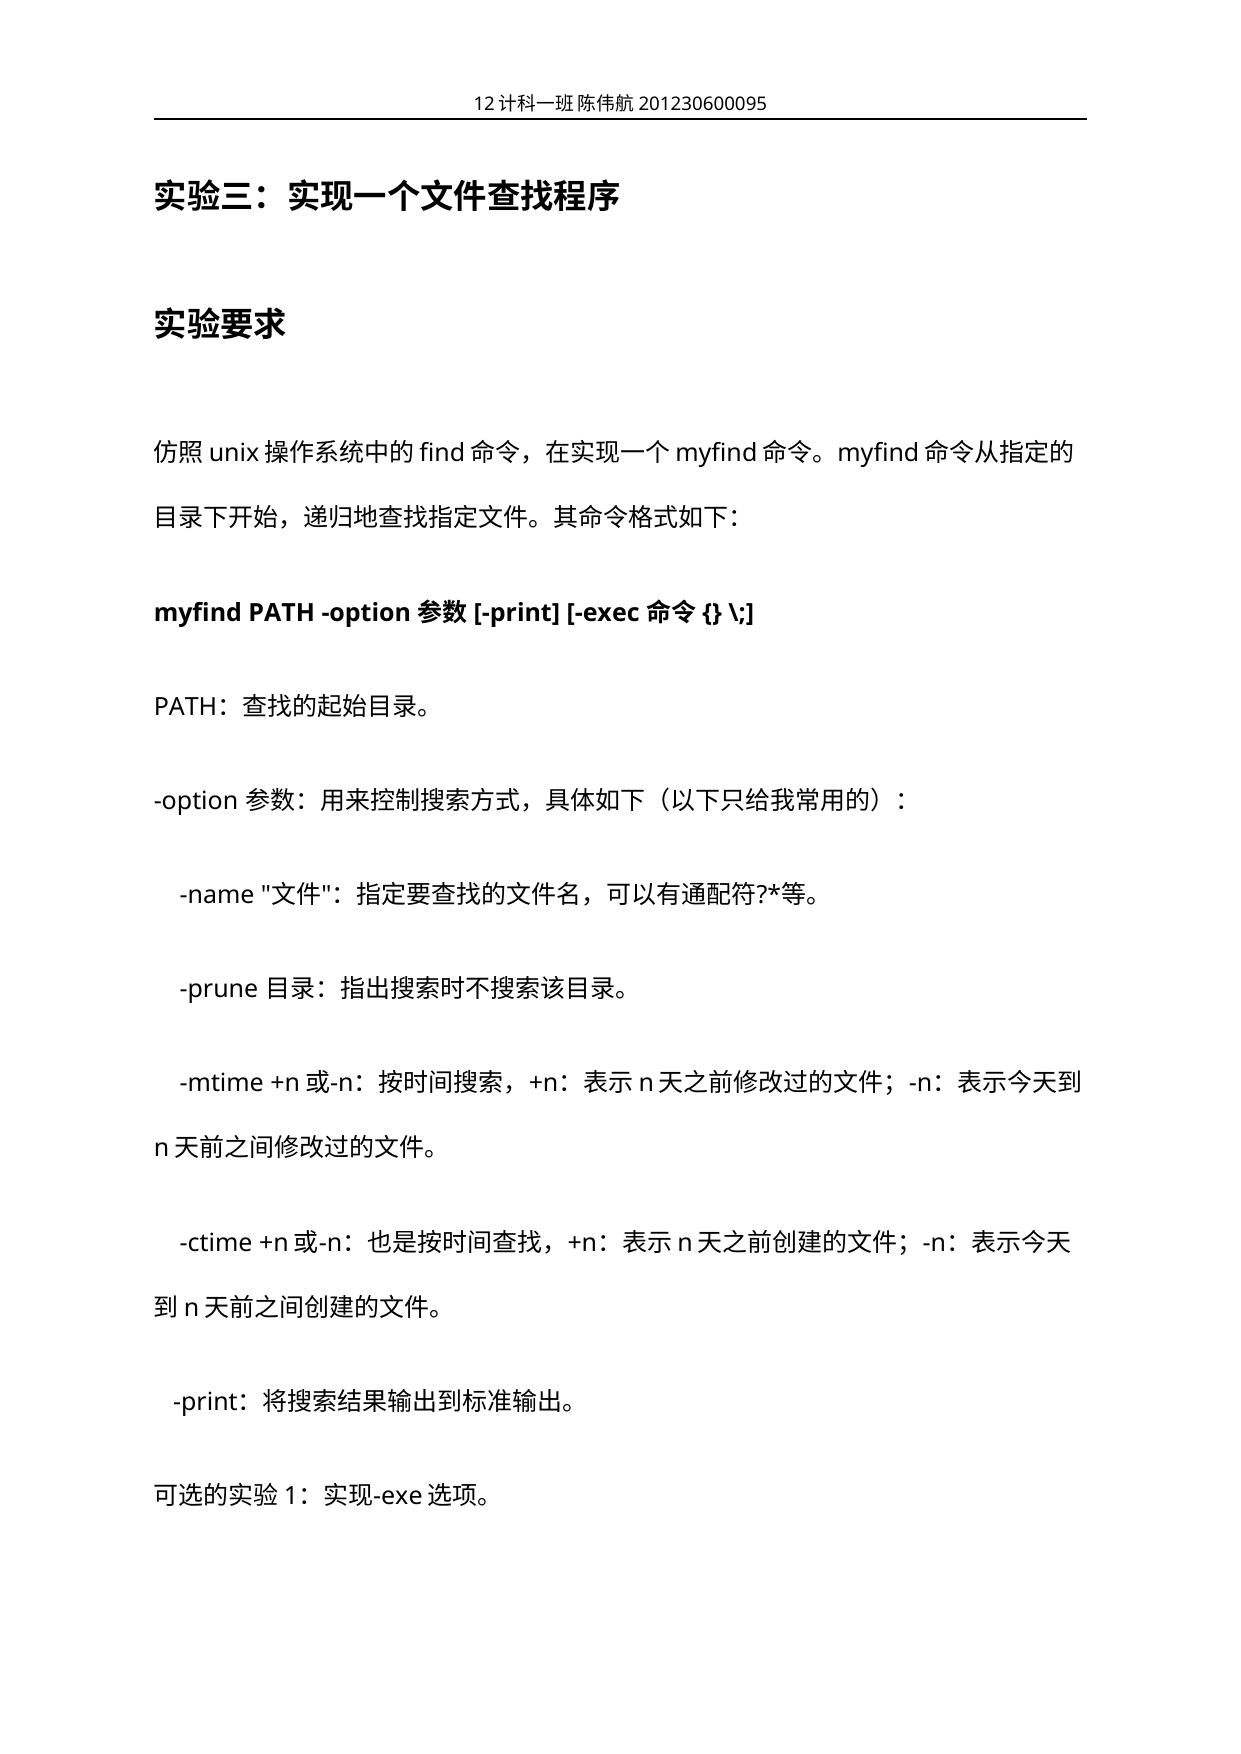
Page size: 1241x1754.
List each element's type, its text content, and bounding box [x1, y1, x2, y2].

subtitle 实验要求 [153, 289, 1087, 354]
text 可选的实验1：实现-exe选项。 [153, 1461, 1087, 1526]
text myfind PATH -option 参数 [-print] [-exec 命令 {} \;] [153, 578, 1087, 643]
text -print：将搜索结果输出到标准输出。 [153, 1367, 1087, 1432]
text -name "文件"：指定要查找的文件名，可以有通配符?*等。 [153, 860, 1087, 925]
subtitle 实验三：实现一个文件查找程序 [153, 162, 1087, 227]
text PATH：查找的起始目录。 [153, 672, 1087, 737]
text 仿照unix操作系统中的find命令，在实现一个myfind命令。myfind命令从指定的目录下开始，递归地查找指定文件。其命令格式如下： [153, 418, 1087, 548]
text -mtime +n或-n：按时间搜索，+n：表示n天之前修改过的文件；-n：表示今天到n天前之间修改过的文件。 [153, 1048, 1087, 1178]
text -prune 目录：指出搜索时不搜索该目录。 [153, 954, 1087, 1019]
text -option 参数：用来控制搜索方式，具体如下（以下只给我常用的）： [153, 766, 1087, 831]
text -ctime +n或-n：也是按时间查找，+n：表示n天之前创建的文件；-n：表示今天到n天前之间创建的文件。 [153, 1208, 1087, 1338]
